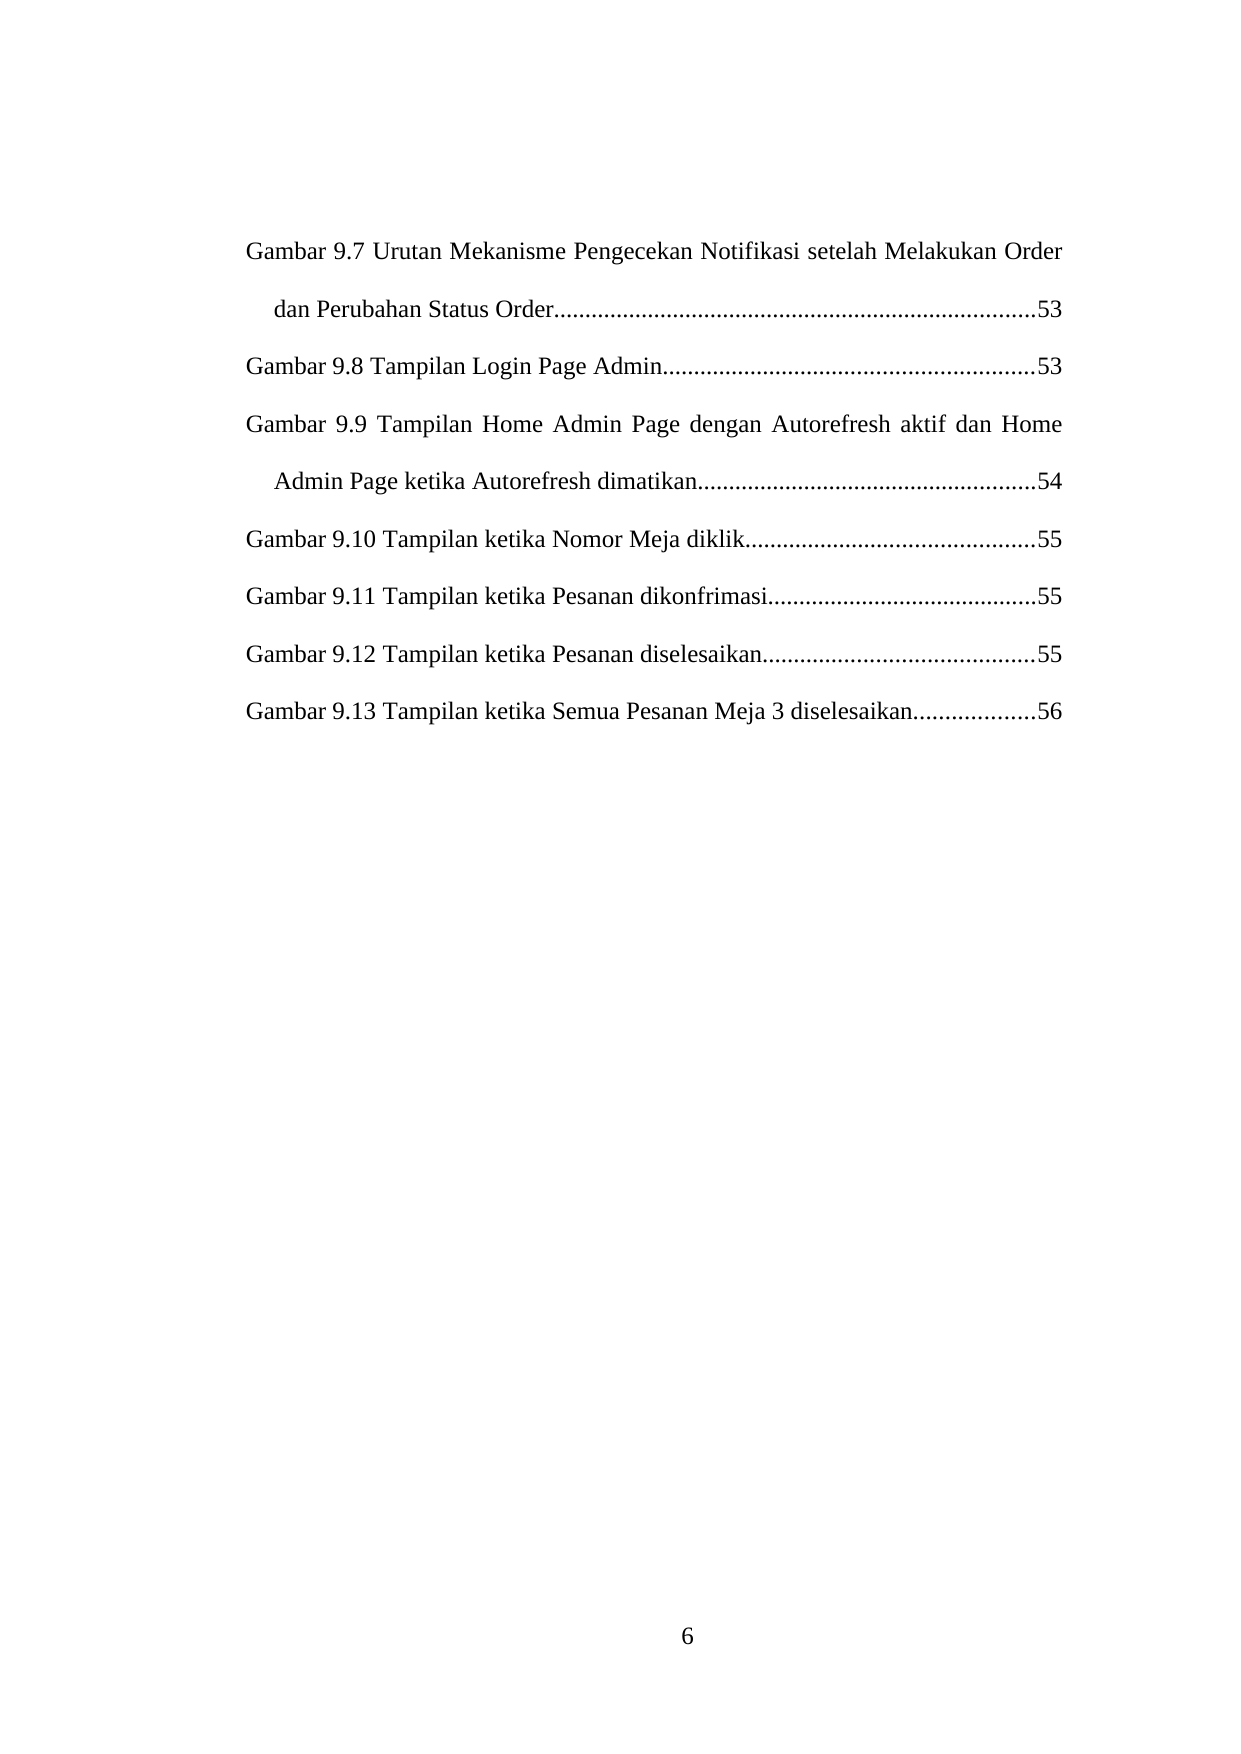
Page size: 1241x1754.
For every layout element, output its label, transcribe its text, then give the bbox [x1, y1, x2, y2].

text Gambar 9.13 Tampilan ketika Semua Pesanan Meja 3 diselesaikan 56 [246, 696, 1063, 725]
text Gambar 9.10 Tampilan ketika Nomor Meja diklik 55 [246, 524, 1063, 552]
text Gambar 9.9 Tampilan Home Admin Page dengan Autorefresh aktif dan Home Admin Page ketika Autorefresh dimatikan 54 [246, 409, 1063, 495]
text Gambar 9.8 Tampilan Login Page Admin 53 [246, 351, 1063, 380]
text Gambar 9.7 Urutan Mekanisme Pengecekan Notifikasi setelah Melakukan Order dan Perubahan Status Order 53 [246, 236, 1063, 322]
text Gambar 9.11 Tampilan ketika Pesanan dikonfrimasi 55 [246, 581, 1063, 610]
text Gambar 9.12 Tampilan ketika Pesanan diselesaikan 55 [246, 639, 1063, 667]
